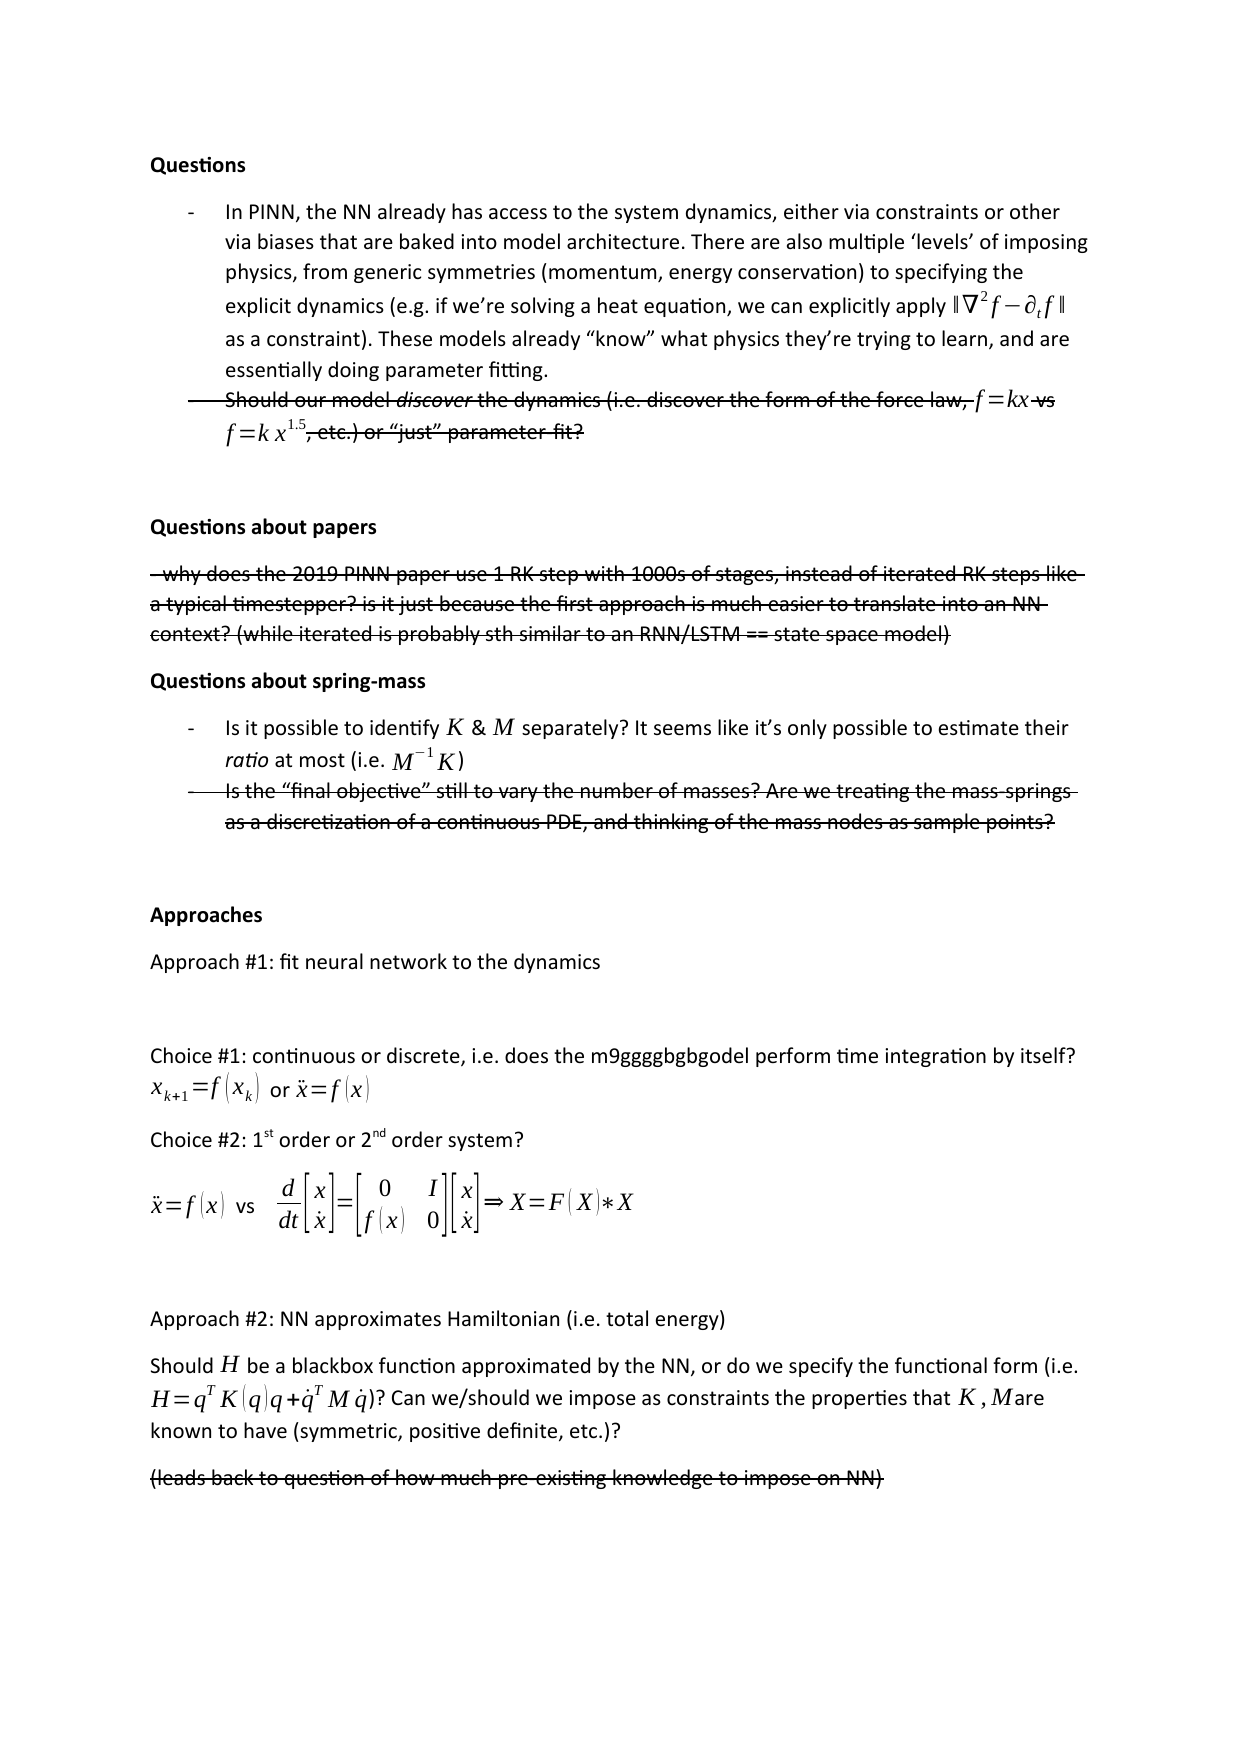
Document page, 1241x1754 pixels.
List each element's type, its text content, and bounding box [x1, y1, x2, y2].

text Approach #1: fit neural network to the dynamics [150, 947, 1090, 976]
text - why does the 2019 PINN paper use 1 RK step with 1000s of stages, instead of iterated RK steps like a typical timestepper? is it just because the first approach is much easier to translate into an NN context? (while iterated is probably sth similar to an RNN/LSTM == state space model) [150, 559, 1090, 647]
text Questions about papers [150, 512, 1090, 540]
text Questions about spring-mass [150, 666, 1090, 694]
text (leads back to question of how much pre-existing knowledge to impose on NN) [150, 1463, 1090, 1491]
list Is it possible to identify & separately? It seems like it’s only possible to estimate their ratio at most (i.e. ) [187, 713, 1090, 774]
text Should be a blackbox function approximated by the NN, or do we specify the functional form (i.e. )? Can we/should we impose as constraints the properties that are known to have (symmetric, positive definite, etc.)? [150, 1351, 1090, 1444]
text Approach #2: NN approximates Hamiltonian (i.e. total energy) [150, 1304, 1090, 1332]
list Is the “final objective” still to vary the number of masses? Are we treating the mass-springs as a discretization of a continuous PDE, and thinking of the mass nodes as sample points? [187, 777, 1090, 835]
text vs [150, 1172, 1090, 1238]
text Questions [150, 150, 1090, 178]
list In PINN, the NN already has access to the system dynamics, either via constraints or other via biases that are baked into model architecture. There are also multiple ‘levels’ of imposing physics, from generic symmetries (momentum, energy conservation) to specifying the explicit dynamics (e.g. if we’re solving a heat equation, we can explicitly apply as a constraint). These models already “know” what physics they’re trying to learn, and are essentially doing parameter fitting. [187, 197, 1090, 383]
text Approaches [150, 901, 1090, 929]
text Choice #2: 1st order or 2nd order system? [150, 1125, 1090, 1153]
list Should our model discover the dynamics (i.e. discover the form of the force law, vs , etc.) or “just” parameter-fit? [187, 385, 1090, 446]
text Choice #1: continuous or discrete, i.e. does the m9ggggbgbgodel perform time integration by itself? or [150, 1041, 1090, 1106]
